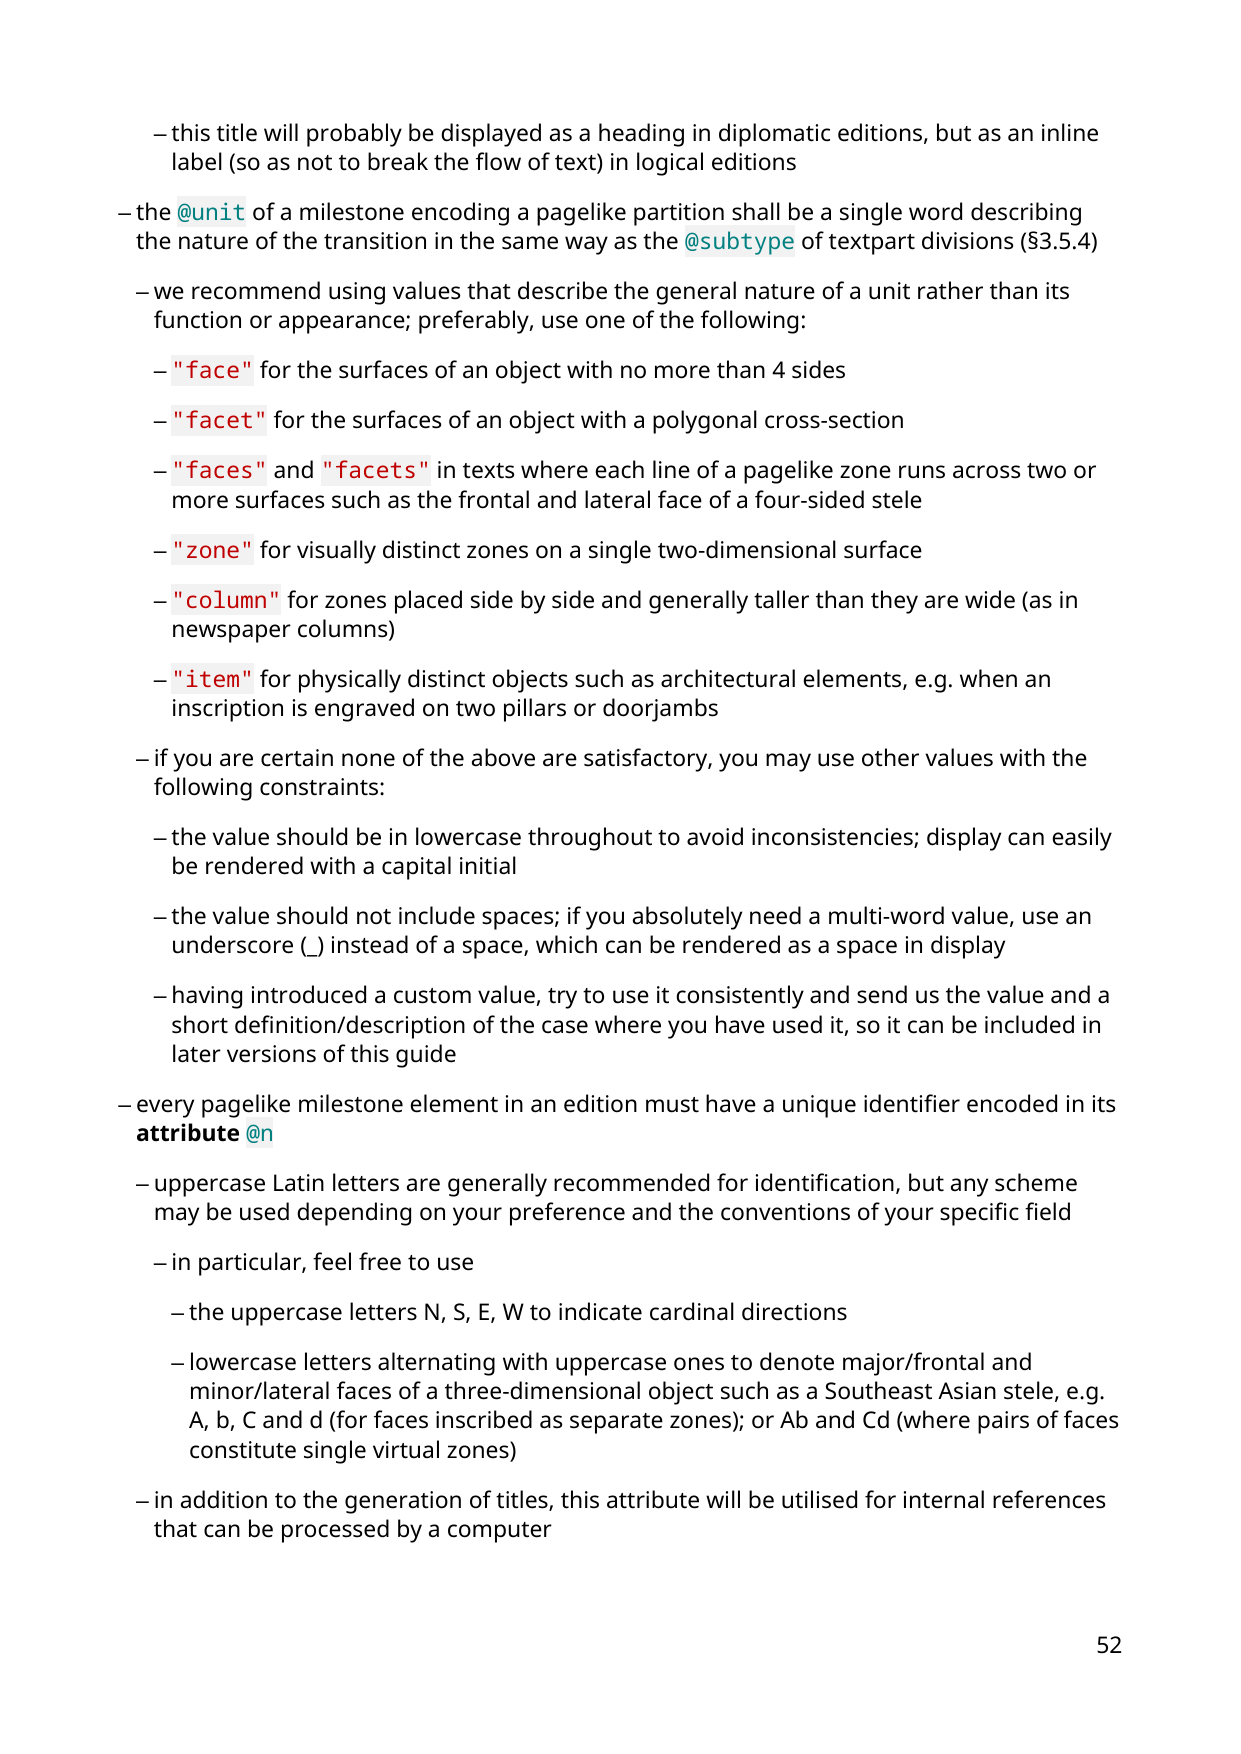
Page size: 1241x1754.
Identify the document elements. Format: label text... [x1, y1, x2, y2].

list if you are certain none of the above are satisfactory, you may use other values with the following constraints: [136, 743, 1122, 801]
list in addition to the generation of titles, this attribute will be utilised for internal references that can be processed by a computer [136, 1485, 1122, 1543]
list "column" for zones placed side by side and generally taller than they are wide (as in newspaper columns) [153, 585, 1122, 643]
list this title will probably be displayed as a heading in diplomatic editions, but as an inline label (so as not to break the flow of text) in logical editions [153, 118, 1122, 176]
list in particular, feel free to use [153, 1247, 1122, 1276]
list "facet" for the surfaces of an object with a polygonal cross-section [267, 406, 1122, 435]
list "face" for the surfaces of an object with no more than 4 sides [254, 356, 1122, 385]
list "zone" for visually distinct zones on a single two-dimensional surface [254, 535, 1122, 564]
list every pagelike milestone element in an edition must have a unique identifier encoded in its attribute @n [118, 1089, 1122, 1147]
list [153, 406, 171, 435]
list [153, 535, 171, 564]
list uppercase Latin letters are generally recommended for identification, but any scheme may be used depending on your preference and the conventions of your specific field [136, 1168, 1122, 1226]
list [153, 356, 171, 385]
list the value should be in lowercase throughout to avoid inconsistencies; display can easily be rendered with a capital initial [153, 822, 1122, 881]
list the uppercase letters N, S, E, W to indicate cardinal directions [171, 1297, 1122, 1326]
list "item" for physically distinct objects such as architectural elements, e.g. when an inscription is engraved on two pillars or doorjambs [153, 664, 1122, 722]
list "faces" and "facets" in texts where each line of a pagelike zone runs across two or more surfaces such as the frontal and lateral face of a four-sided stele [153, 456, 1122, 514]
list the value should not include spaces; if you absolutely need a multi-word value, use an underscore (_) instead of a space, which can be rendered as a space in display [153, 901, 1122, 960]
list lowercase letters alternating with uppercase ones to denote major/frontal and minor/lateral faces of a three-dimensional object such as a Southeast Asian stele, e.g. A, b, C and d (for faces inscribed as separate zones); or Ab and Cd (where pairs of faces constitute single virtual zones) [171, 1347, 1122, 1464]
list the @unit of a milestone encoding a pagelike partition shall be a single word describing the nature of the transition in the same way as the @subtype of textpart divisions (§3.5.4) [118, 197, 1122, 256]
list having introduced a custom value, try to use it consistently and send us the value and a short definition/description of the case where you have used it, so it can be included in later versions of this guide [153, 981, 1122, 1068]
list we recommend using values that describe the general nature of a unit rather than its function or appearance; preferably, use one of the following: [136, 276, 1122, 335]
